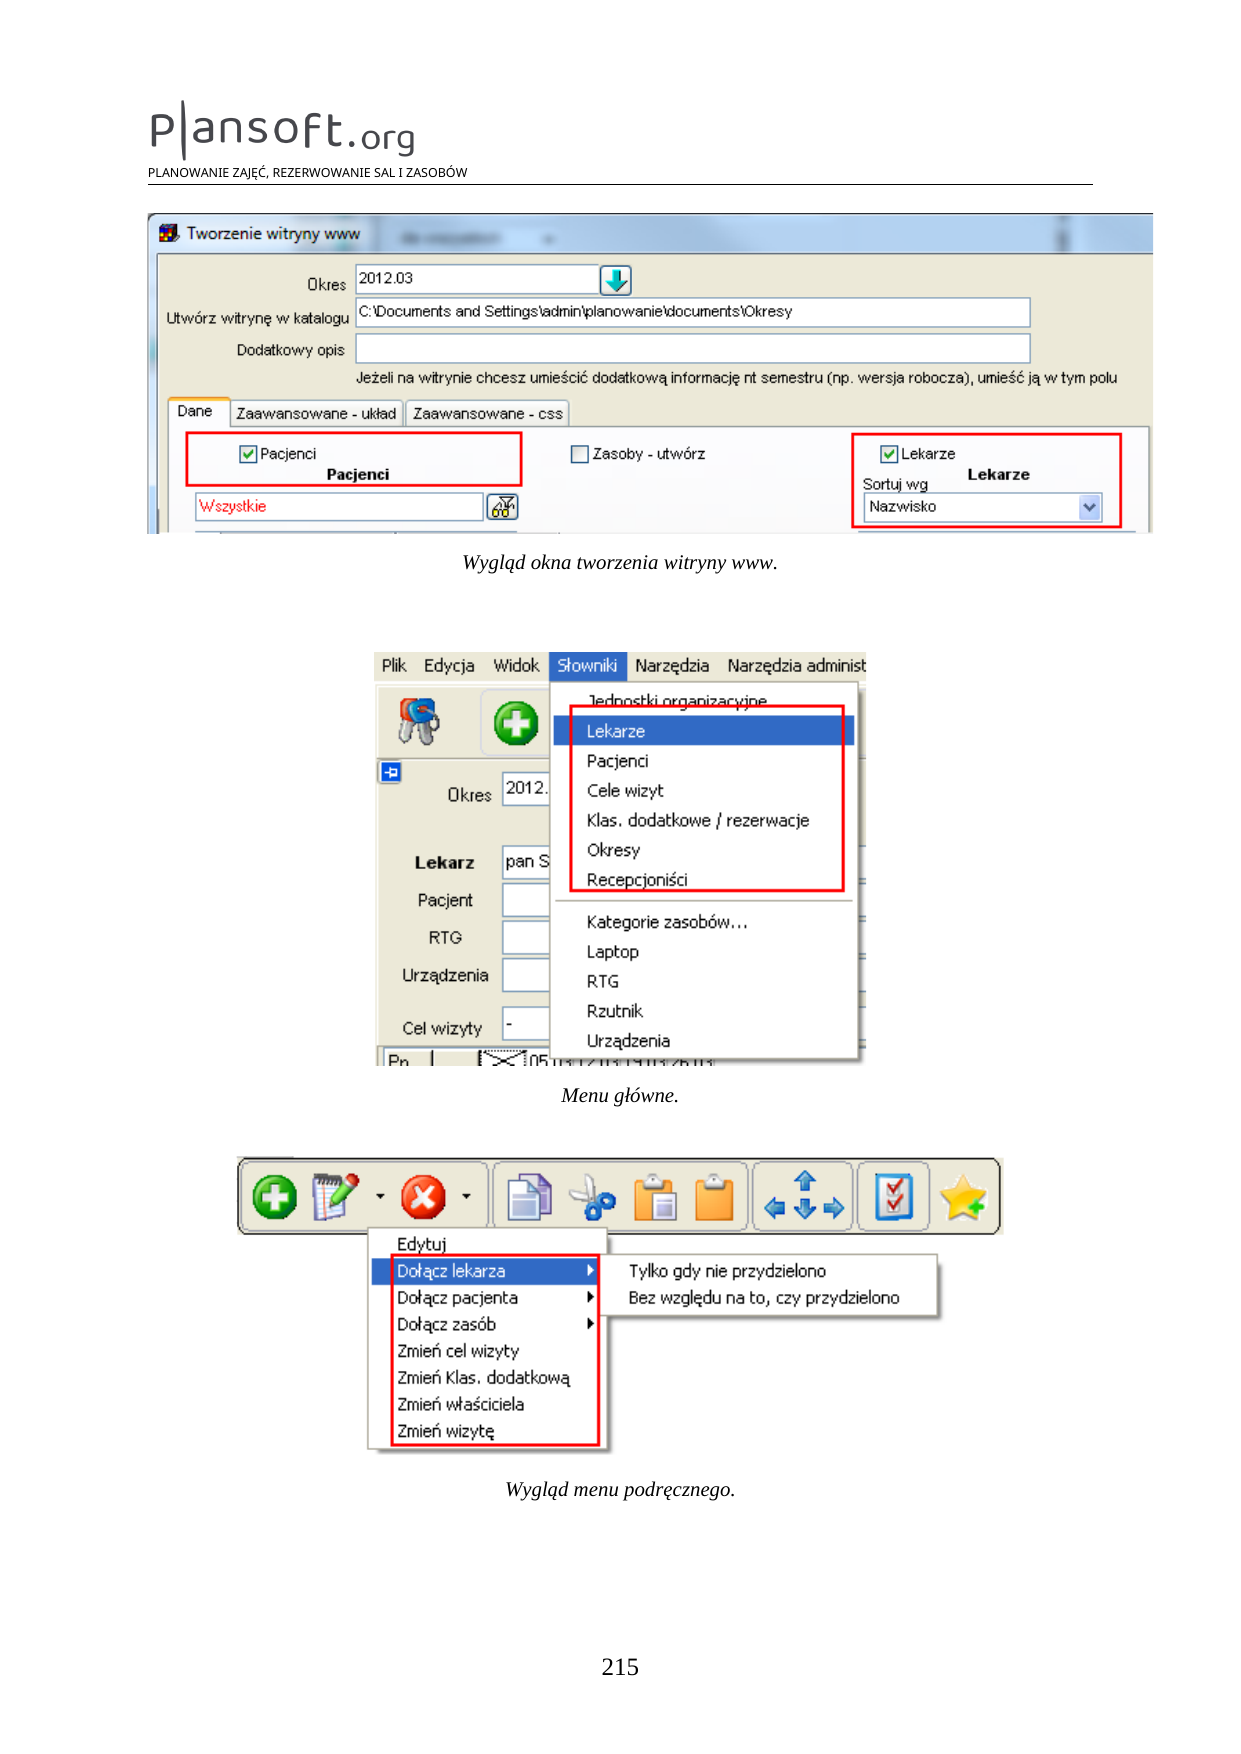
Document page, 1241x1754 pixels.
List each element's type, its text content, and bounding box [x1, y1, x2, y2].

text Menu główne. [148, 1083, 1093, 1107]
picture [147, 73, 418, 165]
picture [147, 213, 1154, 534]
picture [236, 1156, 1004, 1461]
picture [374, 652, 867, 1066]
text Wygląd okna tworzenia witryny www. [148, 550, 1093, 574]
text Wygląd menu podręcznego. [148, 1477, 1093, 1501]
